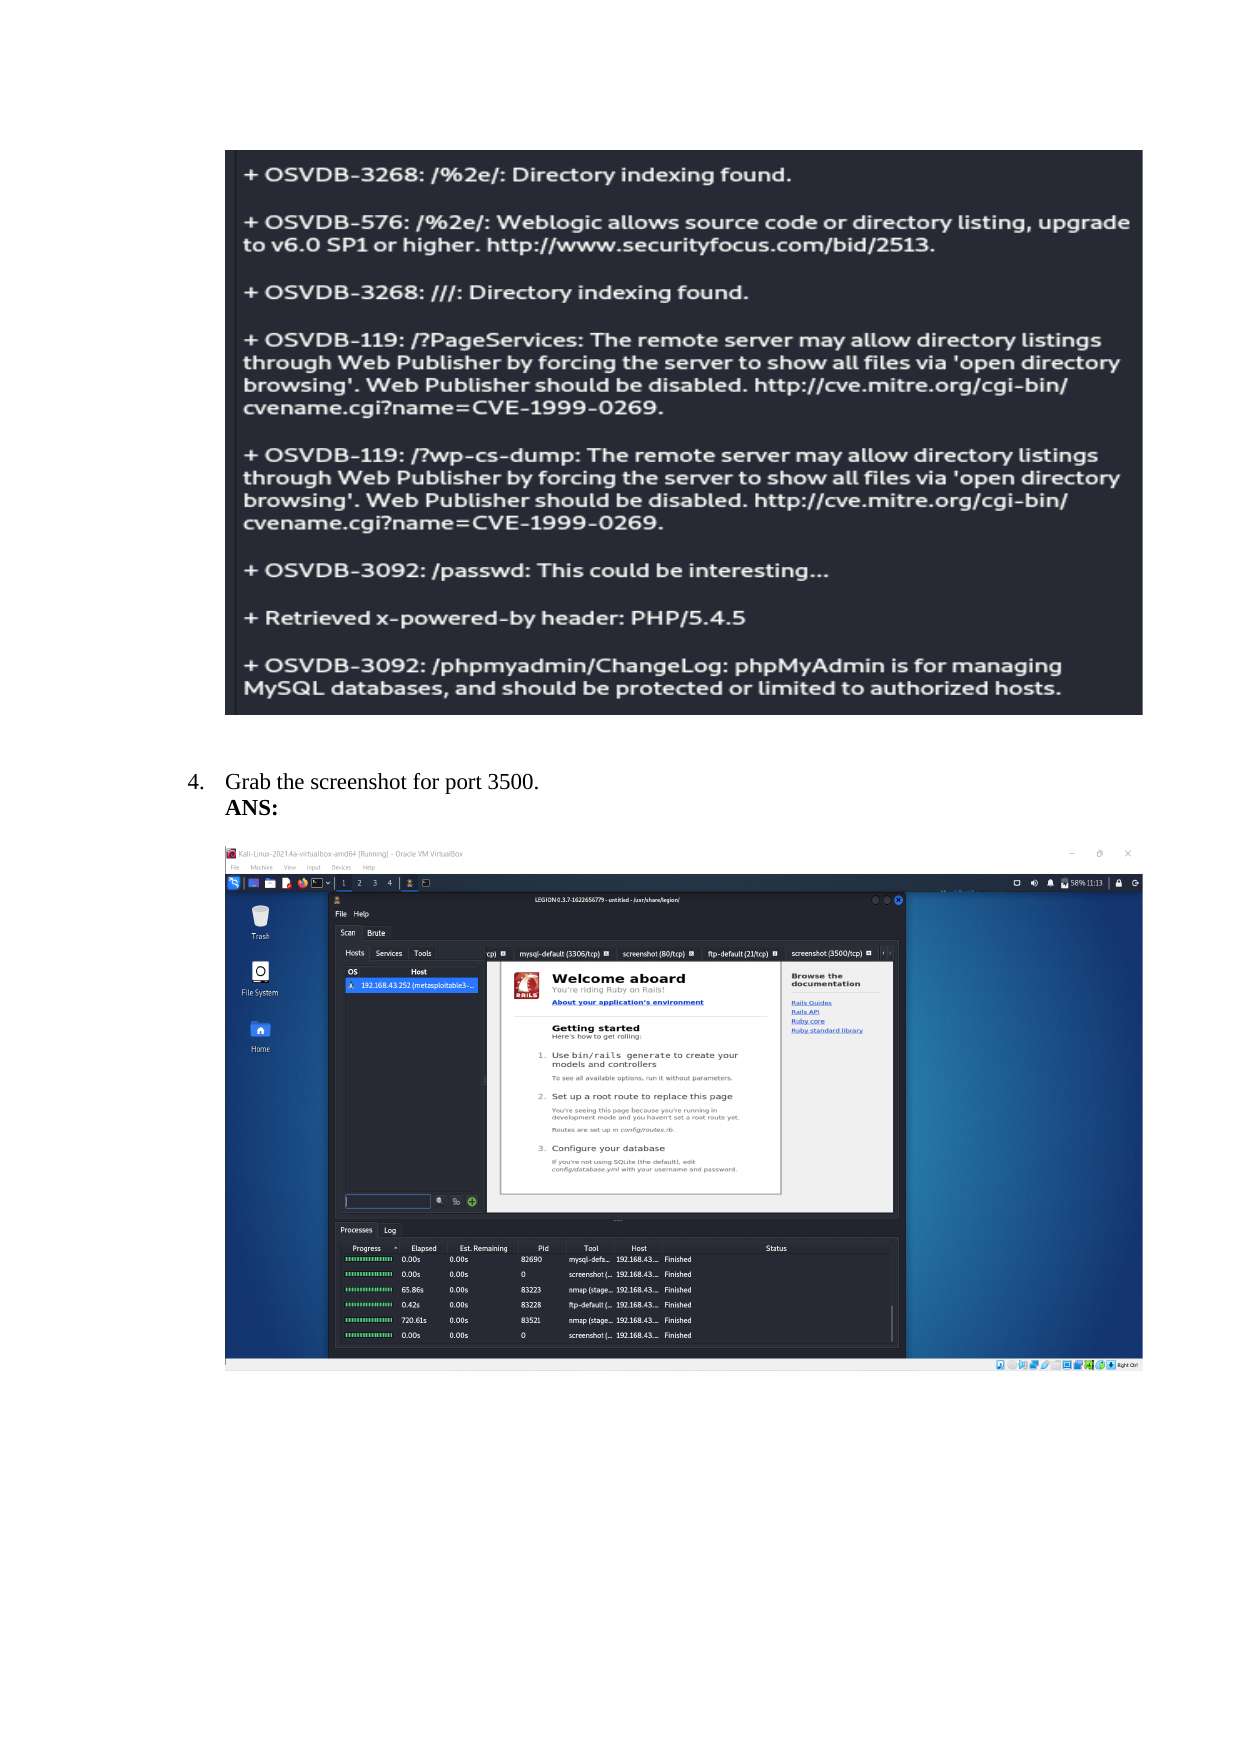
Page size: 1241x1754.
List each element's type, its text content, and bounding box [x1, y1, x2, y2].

list ANS: [225, 794, 1090, 820]
picture [225, 150, 1143, 715]
picture [225, 846, 1143, 1371]
list Grab the screenshot for port 3500. [187, 768, 1090, 794]
